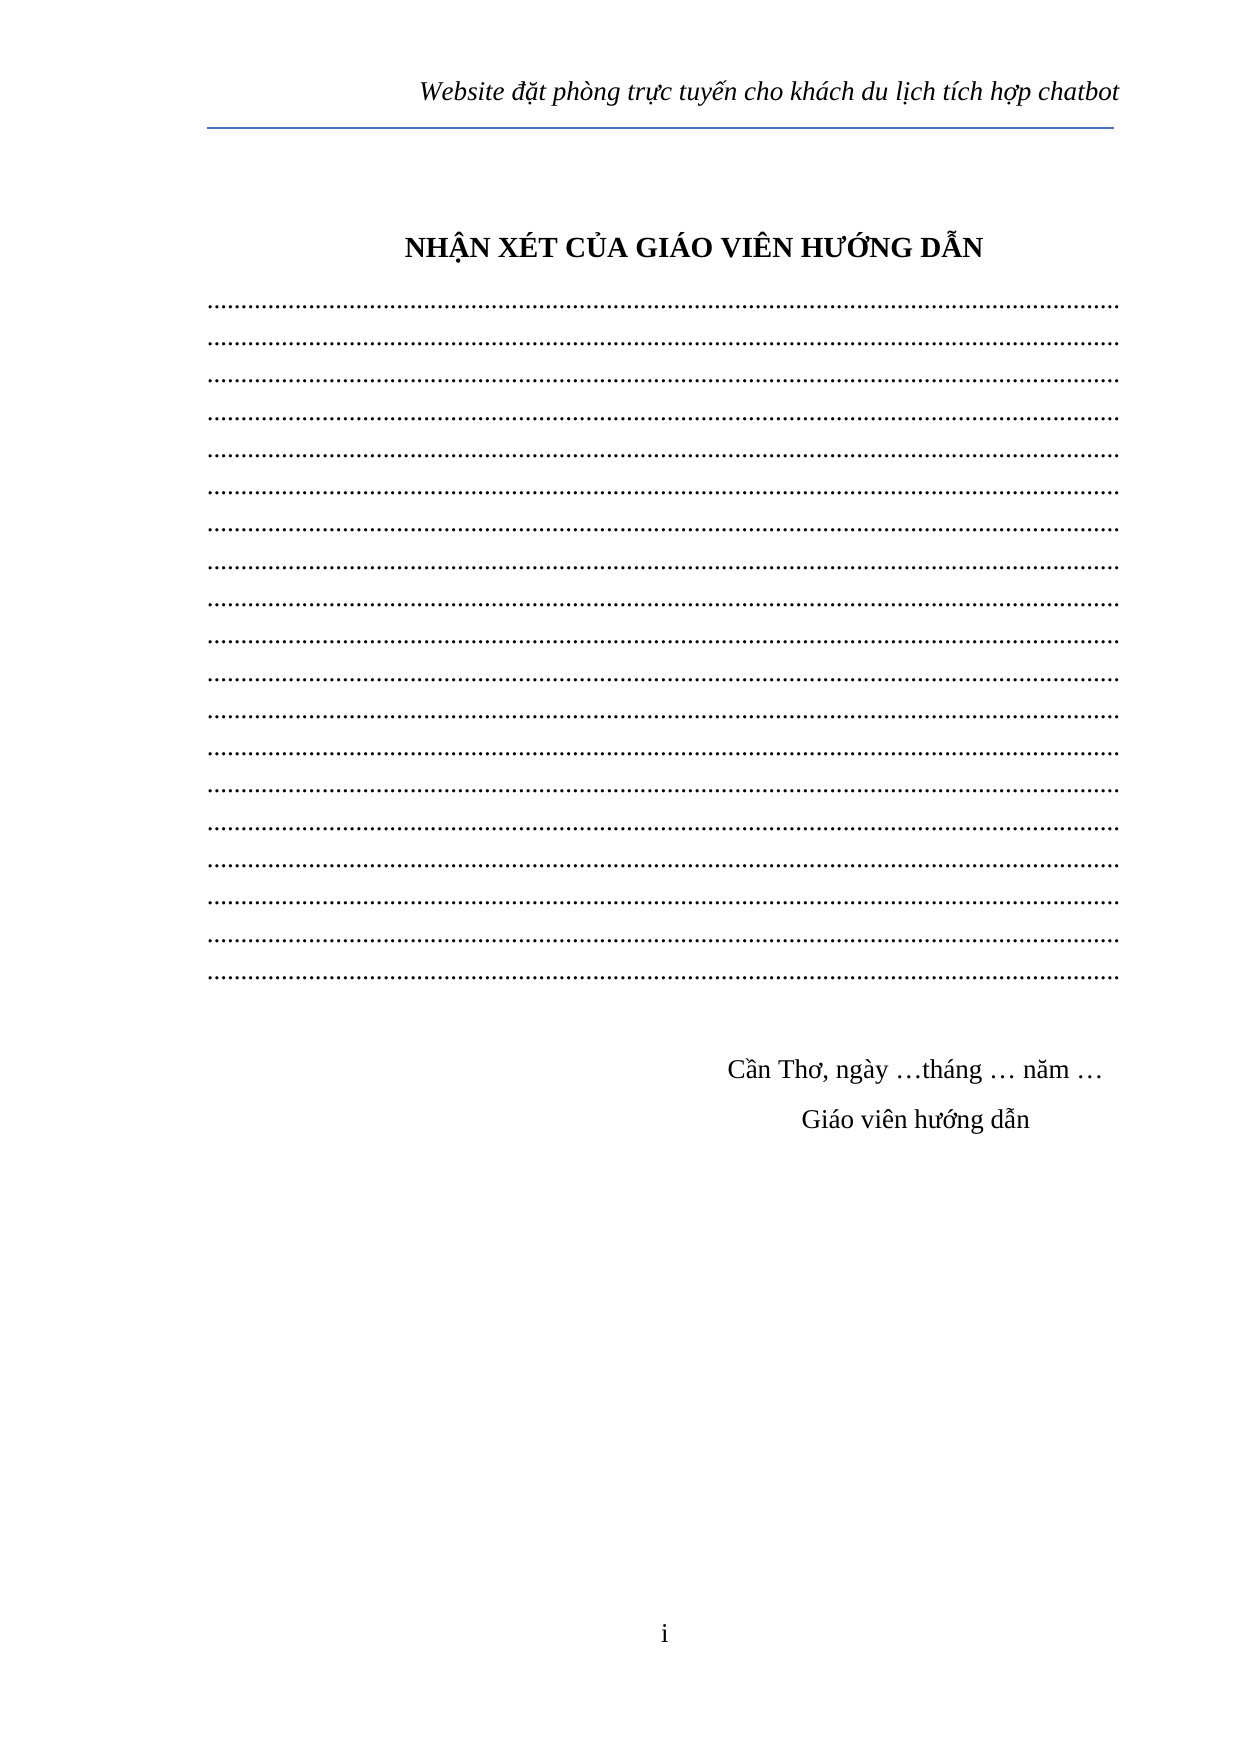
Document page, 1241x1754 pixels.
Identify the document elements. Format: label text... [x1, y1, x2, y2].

text NHẬN XÉT CỦA GIÁO VIÊN HƯỚNG DẪN [207, 230, 1122, 263]
text Cần Thơ, ngày …tháng … năm … [207, 1053, 1122, 1085]
text Giáo viên hướng dẫn [207, 1103, 1122, 1134]
